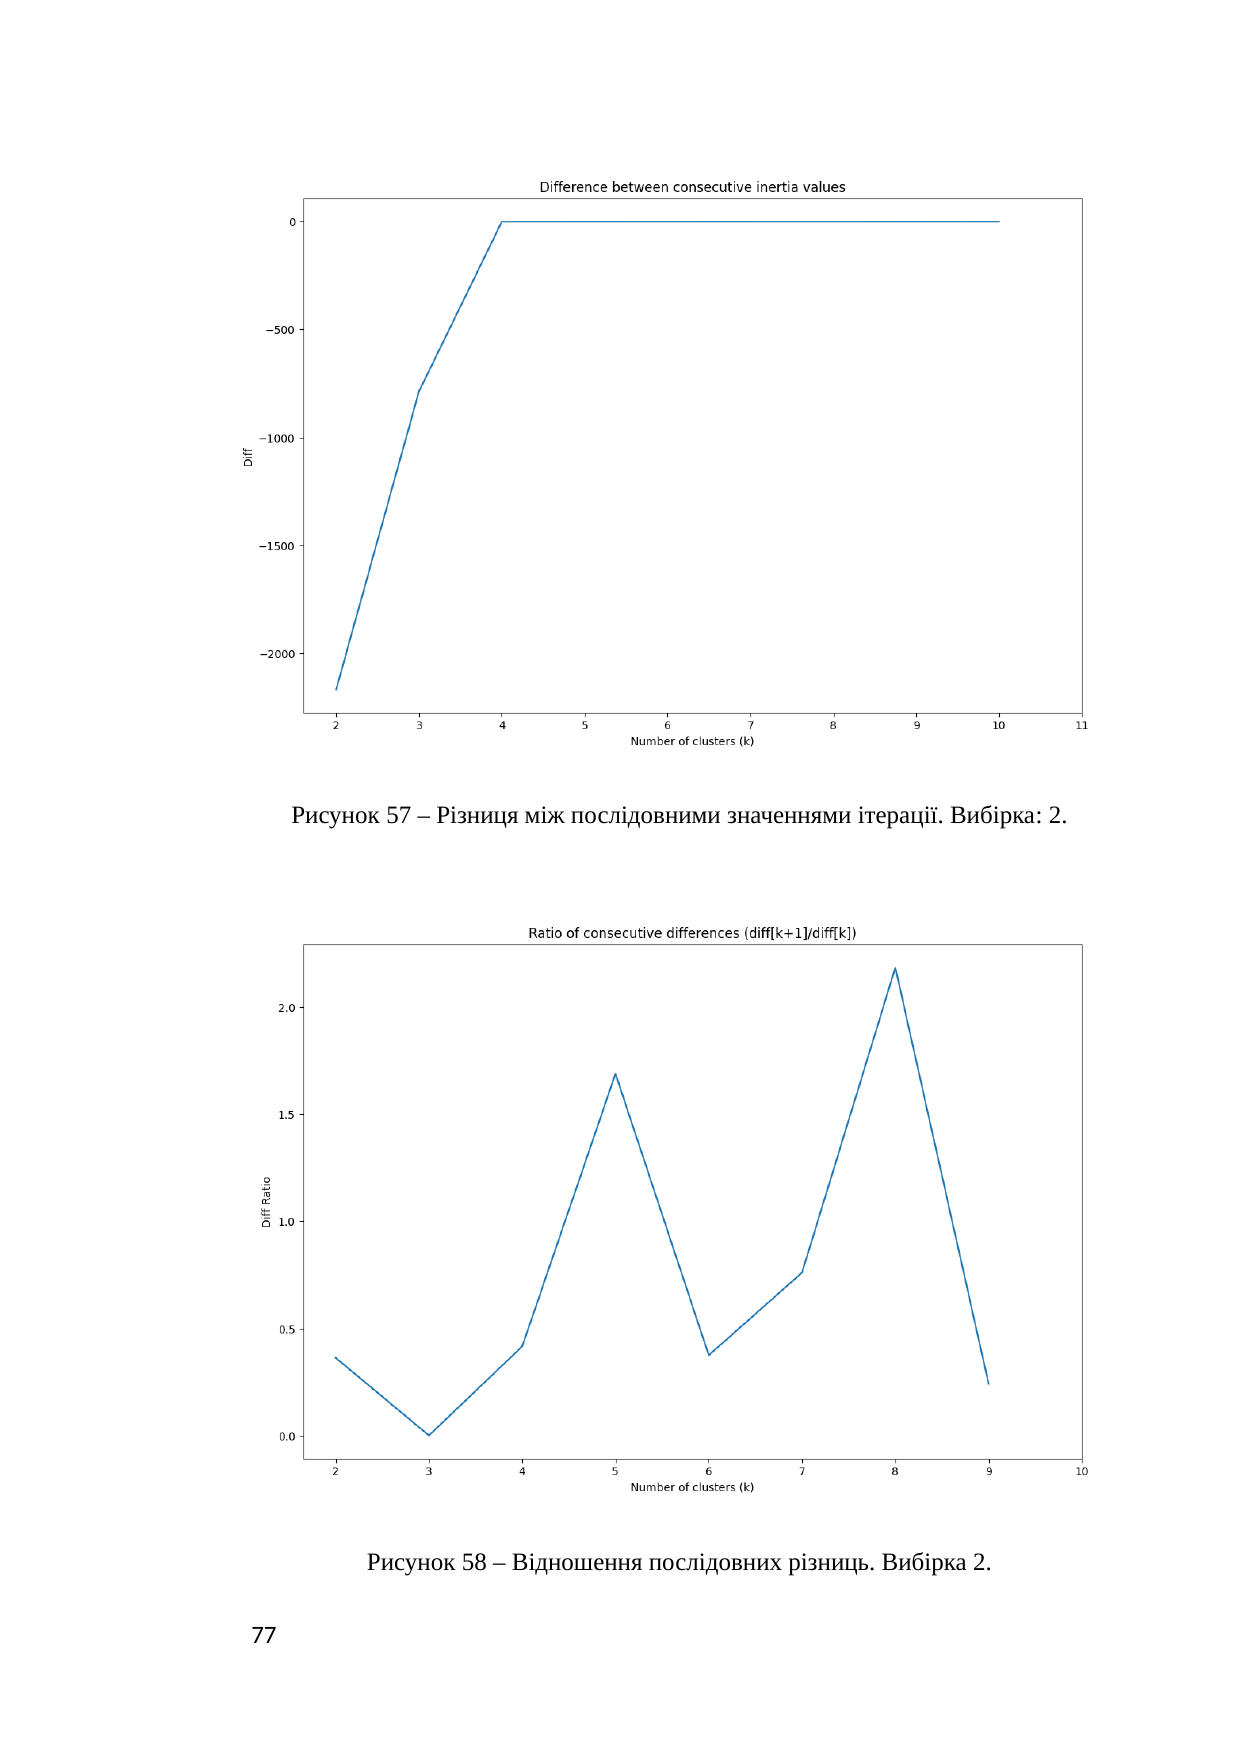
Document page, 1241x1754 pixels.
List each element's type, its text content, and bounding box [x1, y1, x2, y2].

text Рисунок 58 – Відношення послідовних різниць. Вибірка 2. [177, 1547, 1181, 1575]
text Рисунок 57 – Різниця між послідовними значеннями ітерації. Вибірка: 2. [177, 800, 1181, 829]
picture [177, 118, 1182, 786]
picture [177, 864, 1182, 1532]
